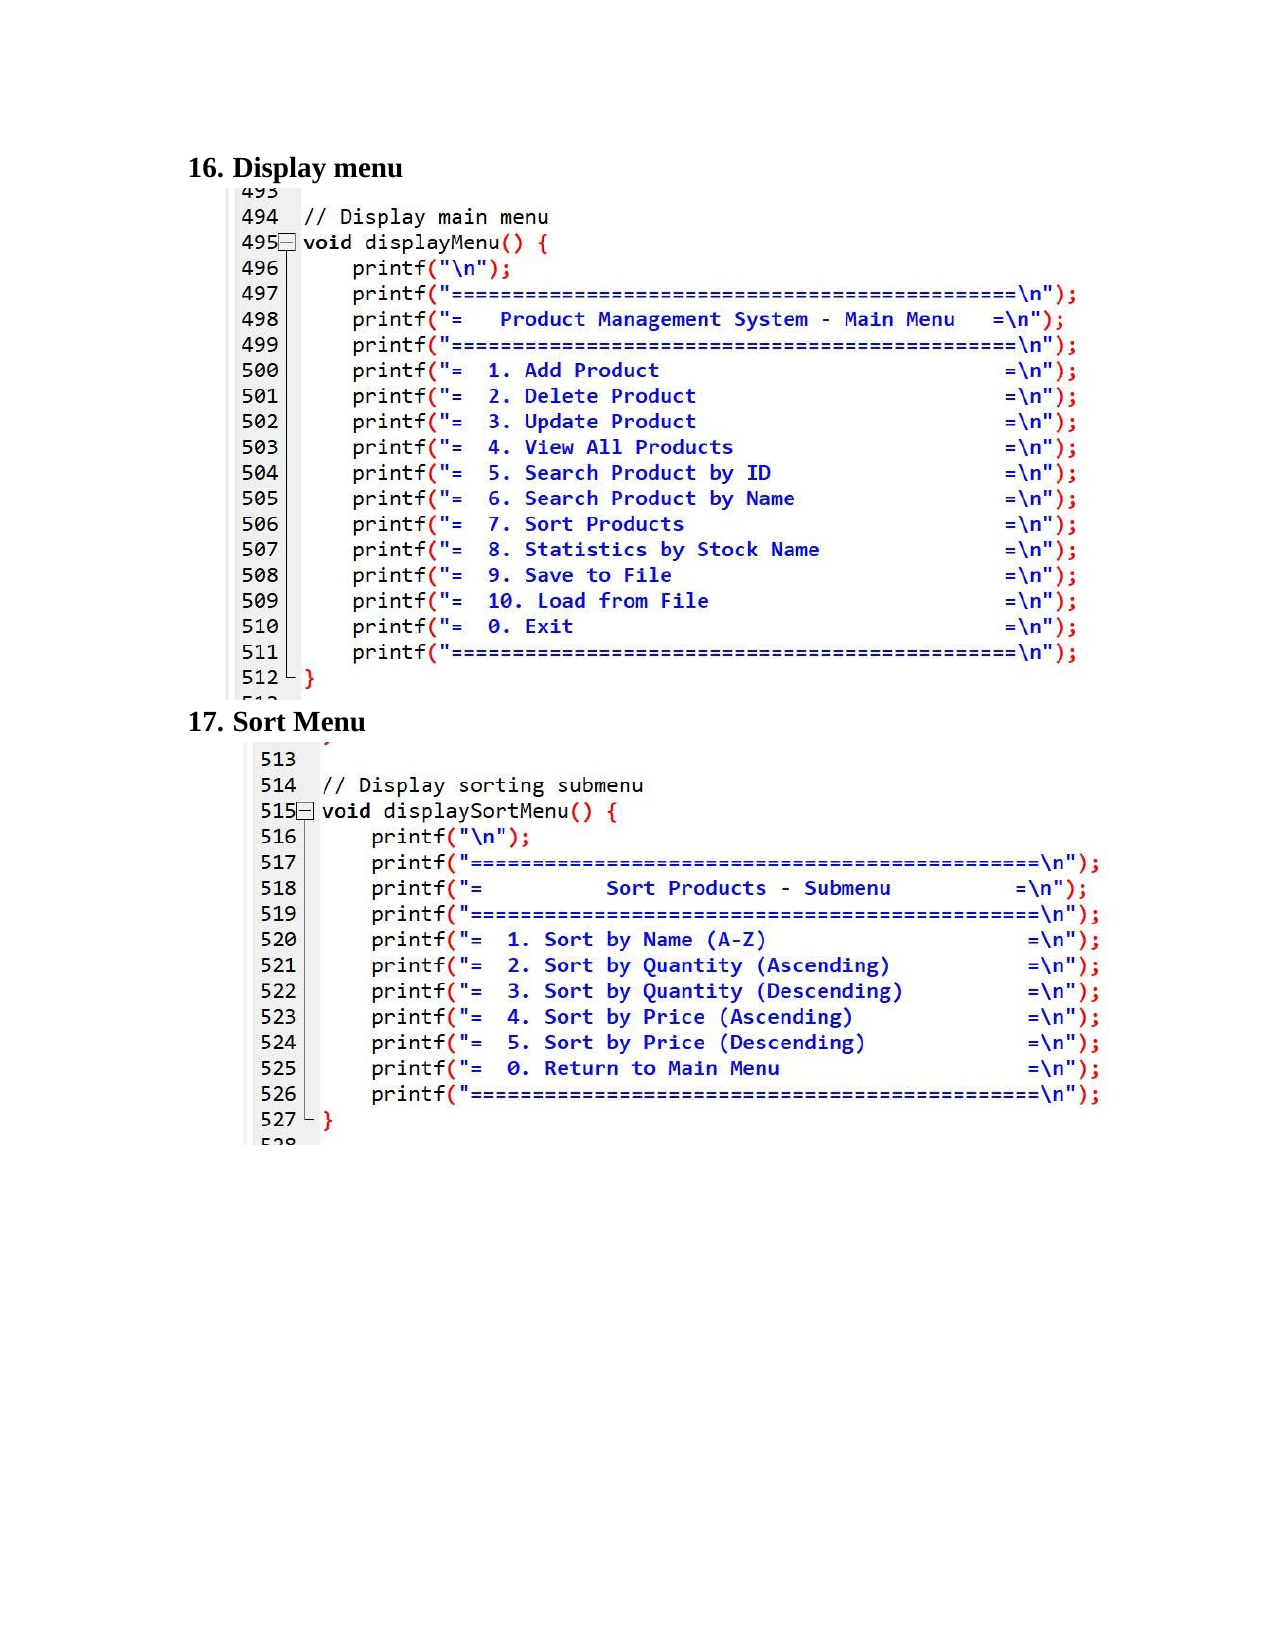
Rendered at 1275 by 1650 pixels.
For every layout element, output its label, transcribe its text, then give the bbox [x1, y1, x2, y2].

picture [225, 188, 1200, 700]
picture [225, 742, 1200, 1145]
list Sort Menu [187, 704, 1125, 737]
list Display menu [187, 150, 1125, 183]
